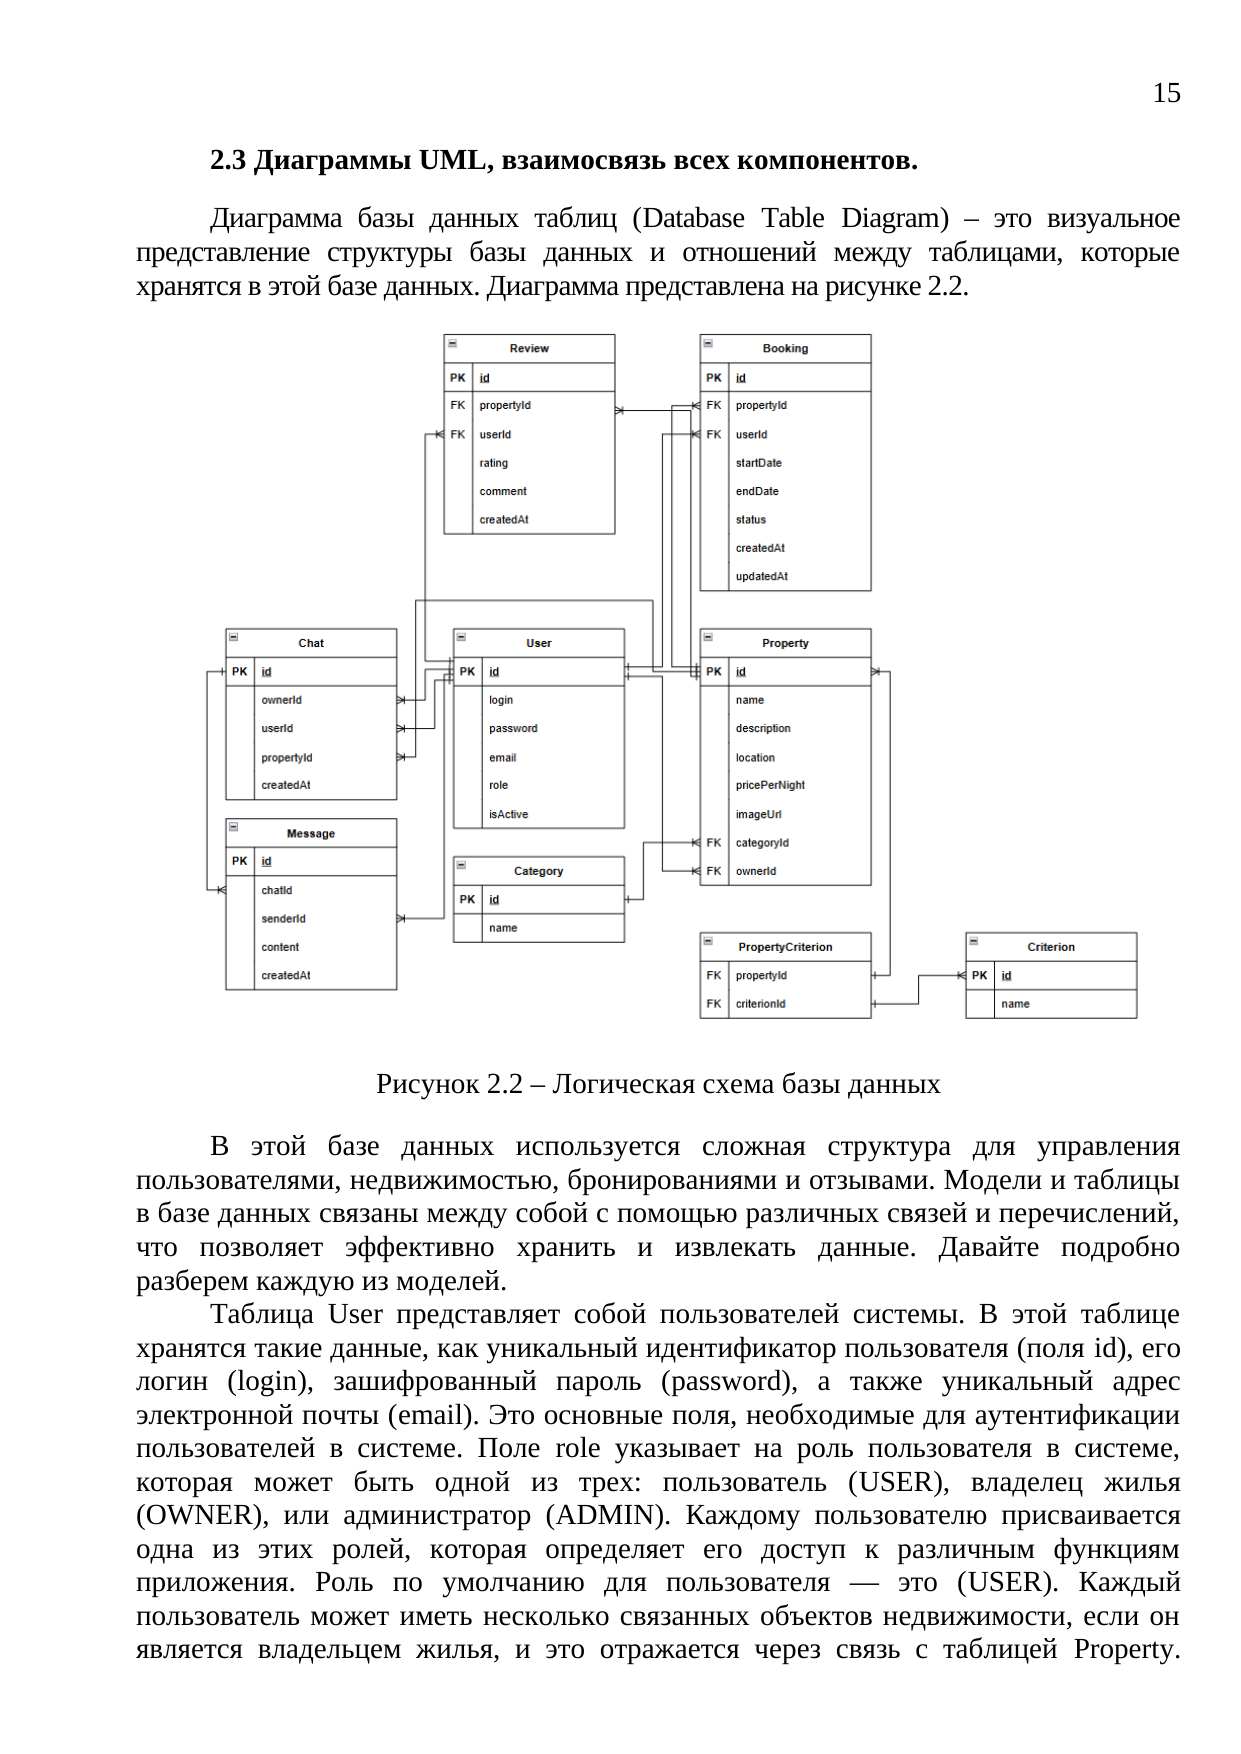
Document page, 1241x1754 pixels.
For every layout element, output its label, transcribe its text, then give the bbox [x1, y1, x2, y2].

text Рисунок 2.2 – Логическая схема базы данных [136, 1066, 1181, 1099]
picture [155, 330, 1162, 1037]
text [136, 1296, 1181, 1665]
subtitle 2.3 Диаграммы UML, взаимосвязь всех компонентов. [136, 142, 1181, 176]
text В этой базе данных используется сложная структура для управления пользователями, недвижимостью, бронированиями и отзывами. Модели и таблицы в базе данных связаны между собой с помощью различных связей и перечислений, что позволяет эффективно хранить и извлекать данные. Давайте подробно разберем каждую из моделей. [136, 1128, 1181, 1296]
text Диаграмма базы данных таблиц (Database Table Diagram) – это визуальное представление структуры базы данных и отношений между таблицами, которые хранятся в этой базе данных. Диаграмма представлена на рисунке 2.2. [136, 201, 1181, 301]
